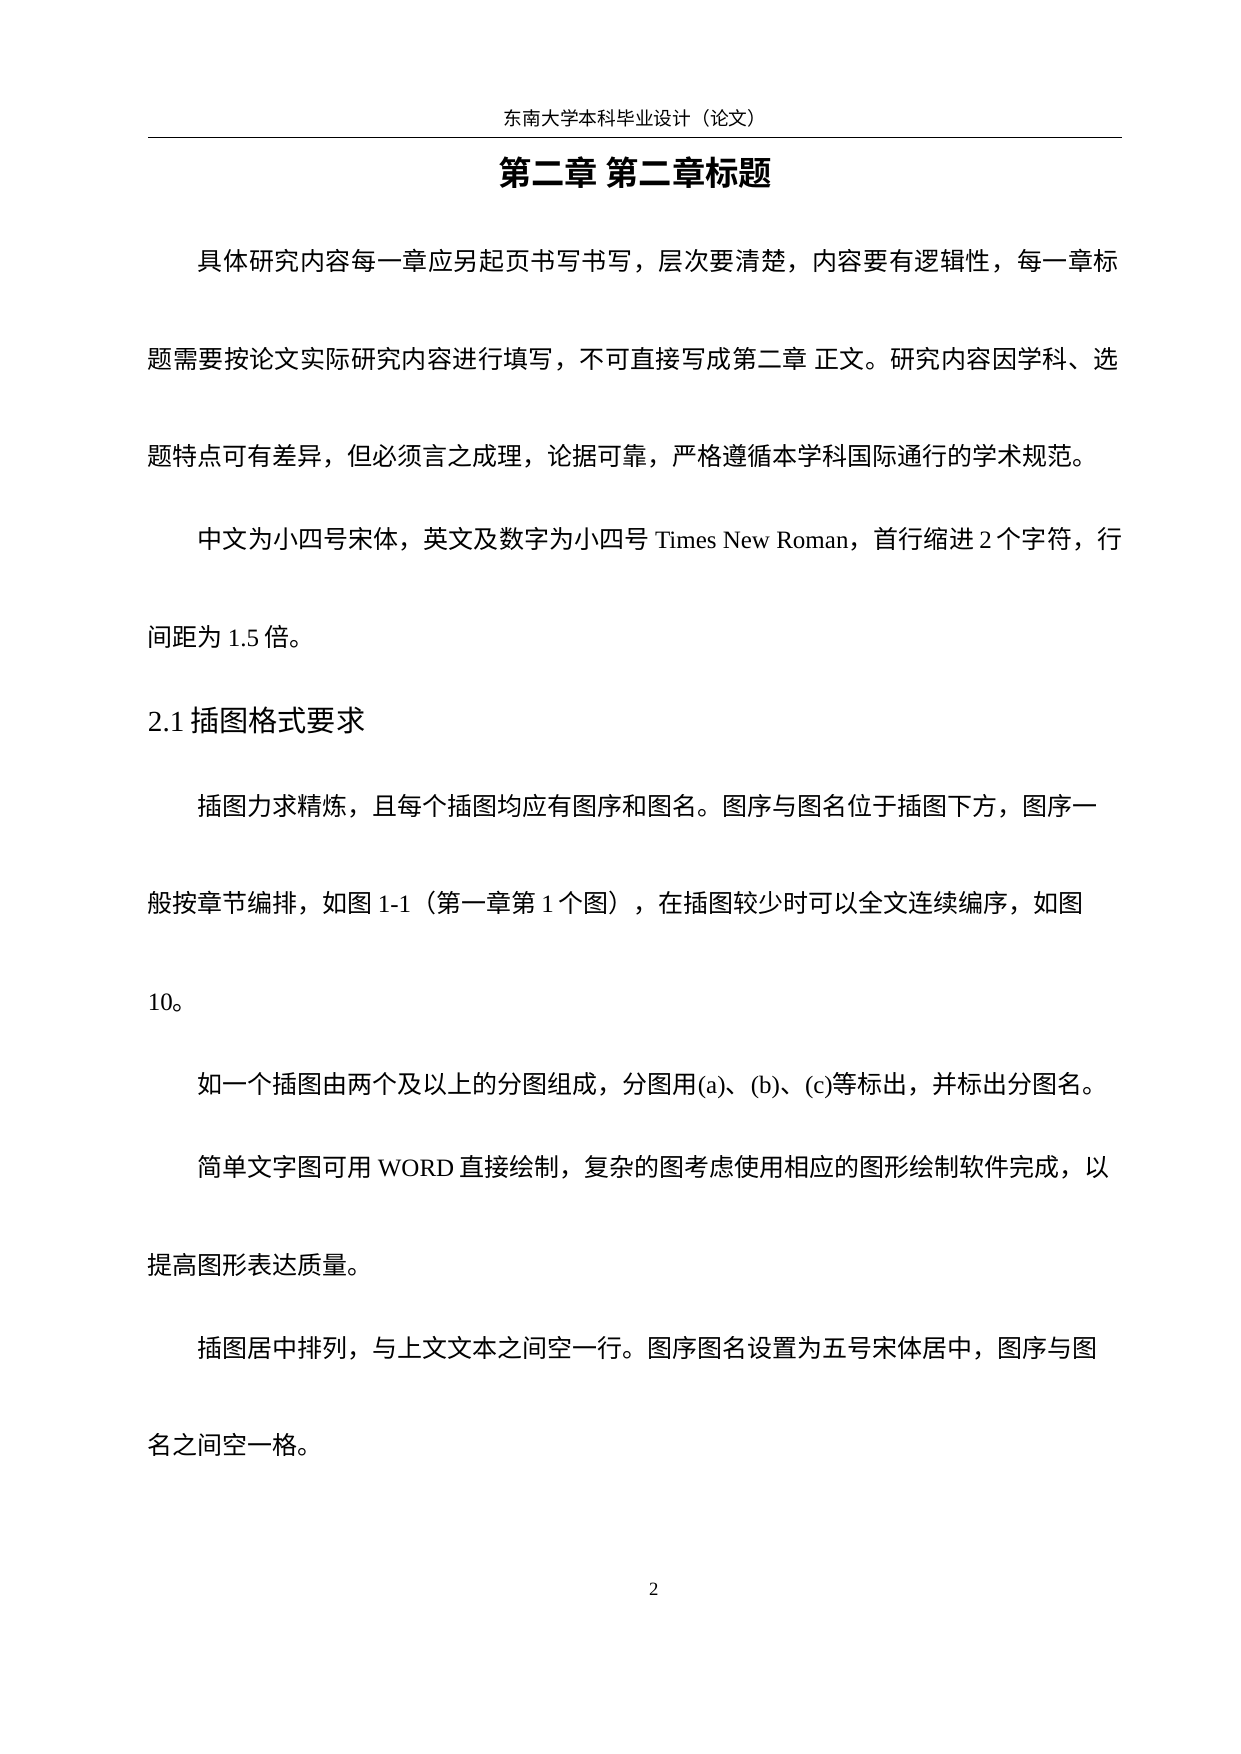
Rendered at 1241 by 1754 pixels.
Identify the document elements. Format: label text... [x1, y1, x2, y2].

text 插图居中排列，与上文文本之间空一行。图序图名设置为五号宋体居中，图序与图名之间空一格。 [148, 1314, 1122, 1476]
subtitle 2.1插图格式要求 [148, 686, 1122, 751]
text 具体研究内容每一章应另起页书写书写，层次要清楚，内容要有逻辑性，每一章标题需要按论文实际研究内容进行填写，不可直接写成第二章 正文。研究内容因学科、选题特点可有差异，但必须言之成理，论据可靠，严格遵循本学科国际通行的学术规范。 [148, 227, 1122, 487]
text 插图力求精炼，且每个插图均应有图序和图名。图序与图名位于插图下方，图序一般按章节编排，如图1-1（第一章第1个图），在插图较少时可以全文连续编序，如图10。 [148, 772, 1122, 1032]
subtitle 第二章 第二章标题 [148, 138, 1122, 203]
text 如一个插图由两个及以上的分图组成，分图用(a)、(b)、(c)等标出，并标出分图名。 [148, 1050, 1122, 1115]
text 中文为小四号宋体，英文及数字为小四号Times New Roman，首行缩进2个字符，行间距为1.5倍。 [148, 505, 1122, 668]
text 简单文字图可用WORD直接绘制，复杂的图考虑使用相应的图形绘制软件完成，以提高图形表达质量。 [148, 1133, 1122, 1296]
